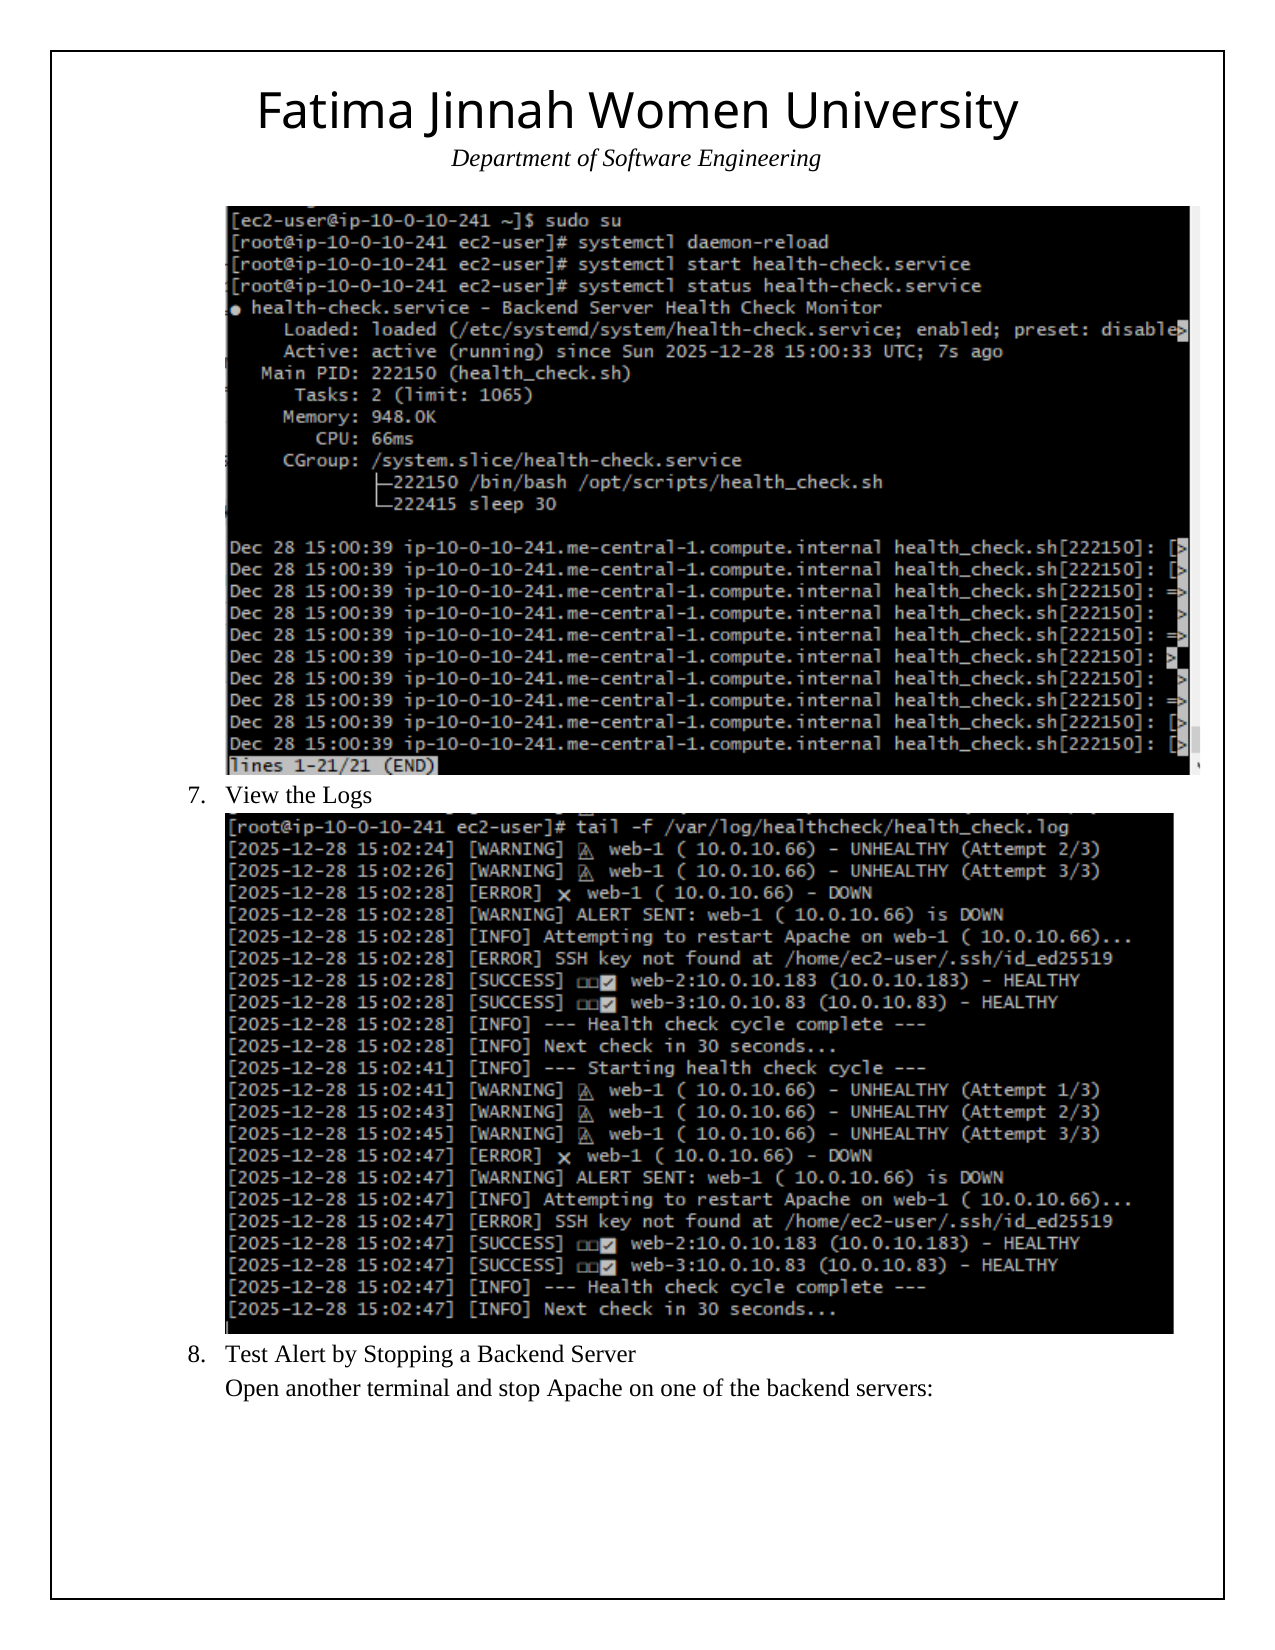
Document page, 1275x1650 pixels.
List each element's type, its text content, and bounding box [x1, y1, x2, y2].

list View the Logs [187, 780, 1125, 809]
picture [225, 206, 1200, 775]
picture [225, 813, 1174, 1334]
list Open another terminal and stop Apache on one of the backend servers: [225, 1373, 1125, 1401]
list Test Alert by Stopping a Backend Server [187, 1339, 1125, 1368]
